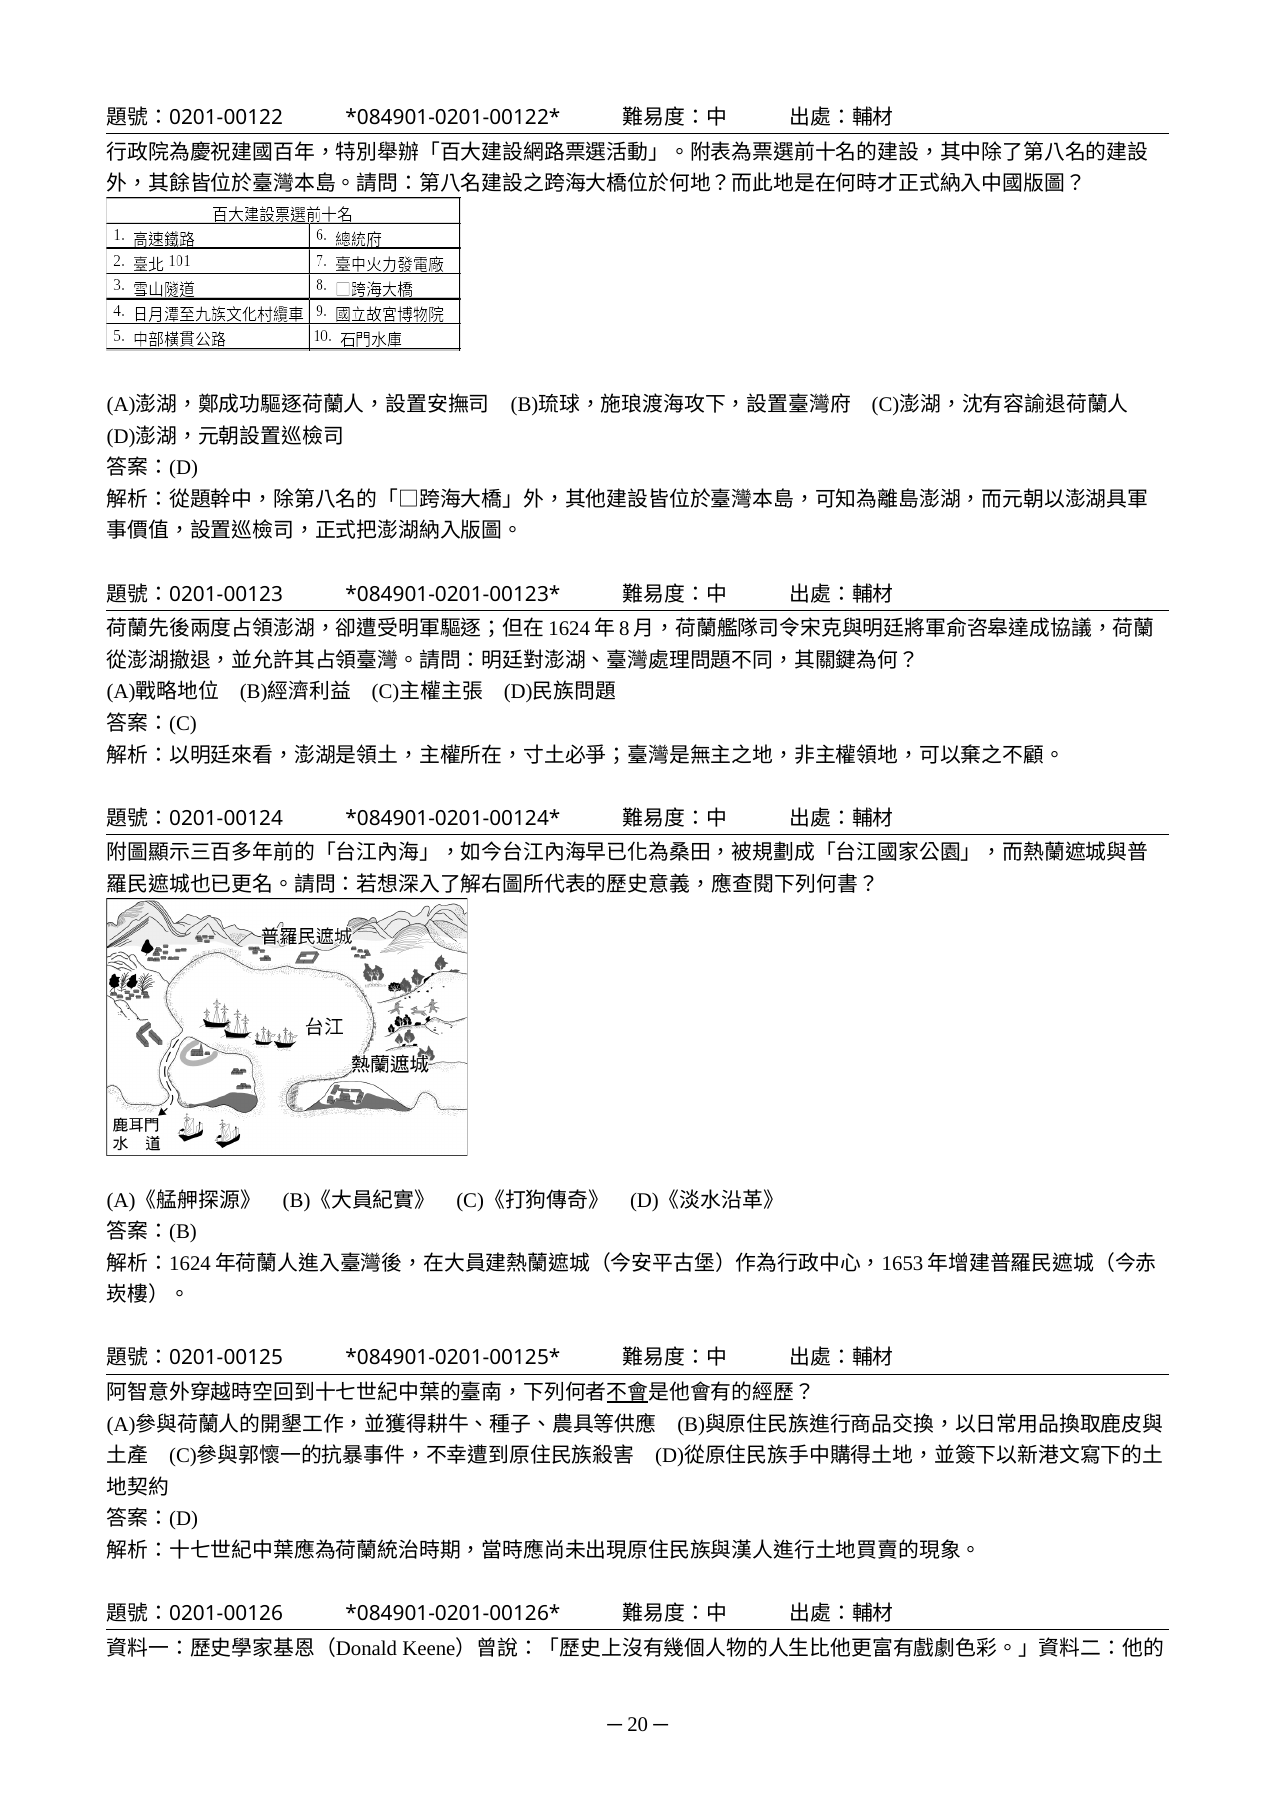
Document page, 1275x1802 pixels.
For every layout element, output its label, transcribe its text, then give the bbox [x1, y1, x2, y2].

text 附圖顯示三百多年前的「台江內海」，如今台江內海早已化為桑田，被規劃成「台江國家公園」，而熱蘭遮城與普羅民遮城也已更名。請問：若想深入了解右圖所代表的歷史意義，應查閱下列何書？ (A)《艋舺探源》 (B)《大員紀實》 (C)《打狗傳奇》 (D)《淡水沿革》 [106, 835, 1169, 1214]
text 荷蘭先後兩度占領澎湖，卻遭受明軍驅逐；但在1624年8月，荷蘭艦隊司令宋克與明廷將軍俞咨皋達成協議，荷蘭從澎湖撤退，並允許其占領臺灣。請問：明廷對澎湖、臺灣處理問題不同，其關鍵為何？ (A)戰略地位 (B)經濟利益 (C)主權主張 (D)民族問題 [106, 611, 1169, 706]
text 行政院為慶祝建國百年，特別舉辦「百大建設網路票選活動」。附表為票選前十名的建設，其中除了第八名的建設外，其餘皆位於臺灣本島。請問：第八名建設之跨海大橋位於何地？而此地是在何時才正式納入中國版圖？ (A)澎湖，鄭成功驅逐荷蘭人，設置安撫司 (B)琉球，施琅渡海攻下，設置臺灣府 (C)澎湖，沈有容諭退荷蘭人 (D)澎湖，元朝設置巡檢司 [106, 134, 1169, 450]
text 解析：以明廷來看，澎湖是領土，主權所在，寸土必爭；臺灣是無主之地，非主權領地，可以棄之不顧。 [106, 737, 1169, 769]
text 解析：從題幹中，除第八名的「□跨海大橋」外，其他建設皆位於臺灣本島，可知為離島澎湖，而元朝以澎湖具軍事價值，設置巡檢司，正式把澎湖納入版圖。 [106, 482, 1169, 545]
text 題號：0201-00125 *084901-0201-00125* 難易度：中 出處：輔材 [106, 1340, 1169, 1374]
text 解析：十七世紀中葉應為荷蘭統治時期，當時應尚未出現原住民族與漢人進行土地買賣的現象。 [106, 1532, 1169, 1564]
text 答案：(B) [106, 1214, 1169, 1245]
text 題號：0201-00122 *084901-0201-00122* 難易度：中 出處：輔材 [106, 100, 1169, 133]
text 解析：1624年荷蘭人進入臺灣後，在大員建熱蘭遮城（今安平古堡）作為行政中心，1653年增建普羅民遮城（今赤崁樓）。 [106, 1245, 1169, 1308]
text 題號：0201-00126 *084901-0201-00126* 難易度：中 出處：輔材 [106, 1596, 1169, 1629]
text 答案：(D) [106, 450, 1169, 482]
text 答案：(C) [106, 706, 1169, 737]
text 答案：(D) [106, 1501, 1169, 1532]
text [106, 1630, 1169, 1662]
picture [106, 898, 468, 1156]
text 阿智意外穿越時空回到十七世紀中葉的臺南，下列何者不會是他會有的經歷？ (A)參與荷蘭人的開墾工作，並獲得耕牛、種子、農具等供應 (B)與原住民族進行商品交換，以日常用品換取鹿皮與土產 (C)參與郭懷一的抗暴事件，不幸遭到原住民族殺害 (D)從原住民族手中購得土地，並簽下以新港文寫下的土地契約 [106, 1375, 1169, 1501]
text 題號：0201-00123 *084901-0201-00123* 難易度：中 出處：輔材 [106, 576, 1169, 610]
text 題號：0201-00124 *084901-0201-00124* 難易度：中 出處：輔材 [106, 800, 1169, 834]
